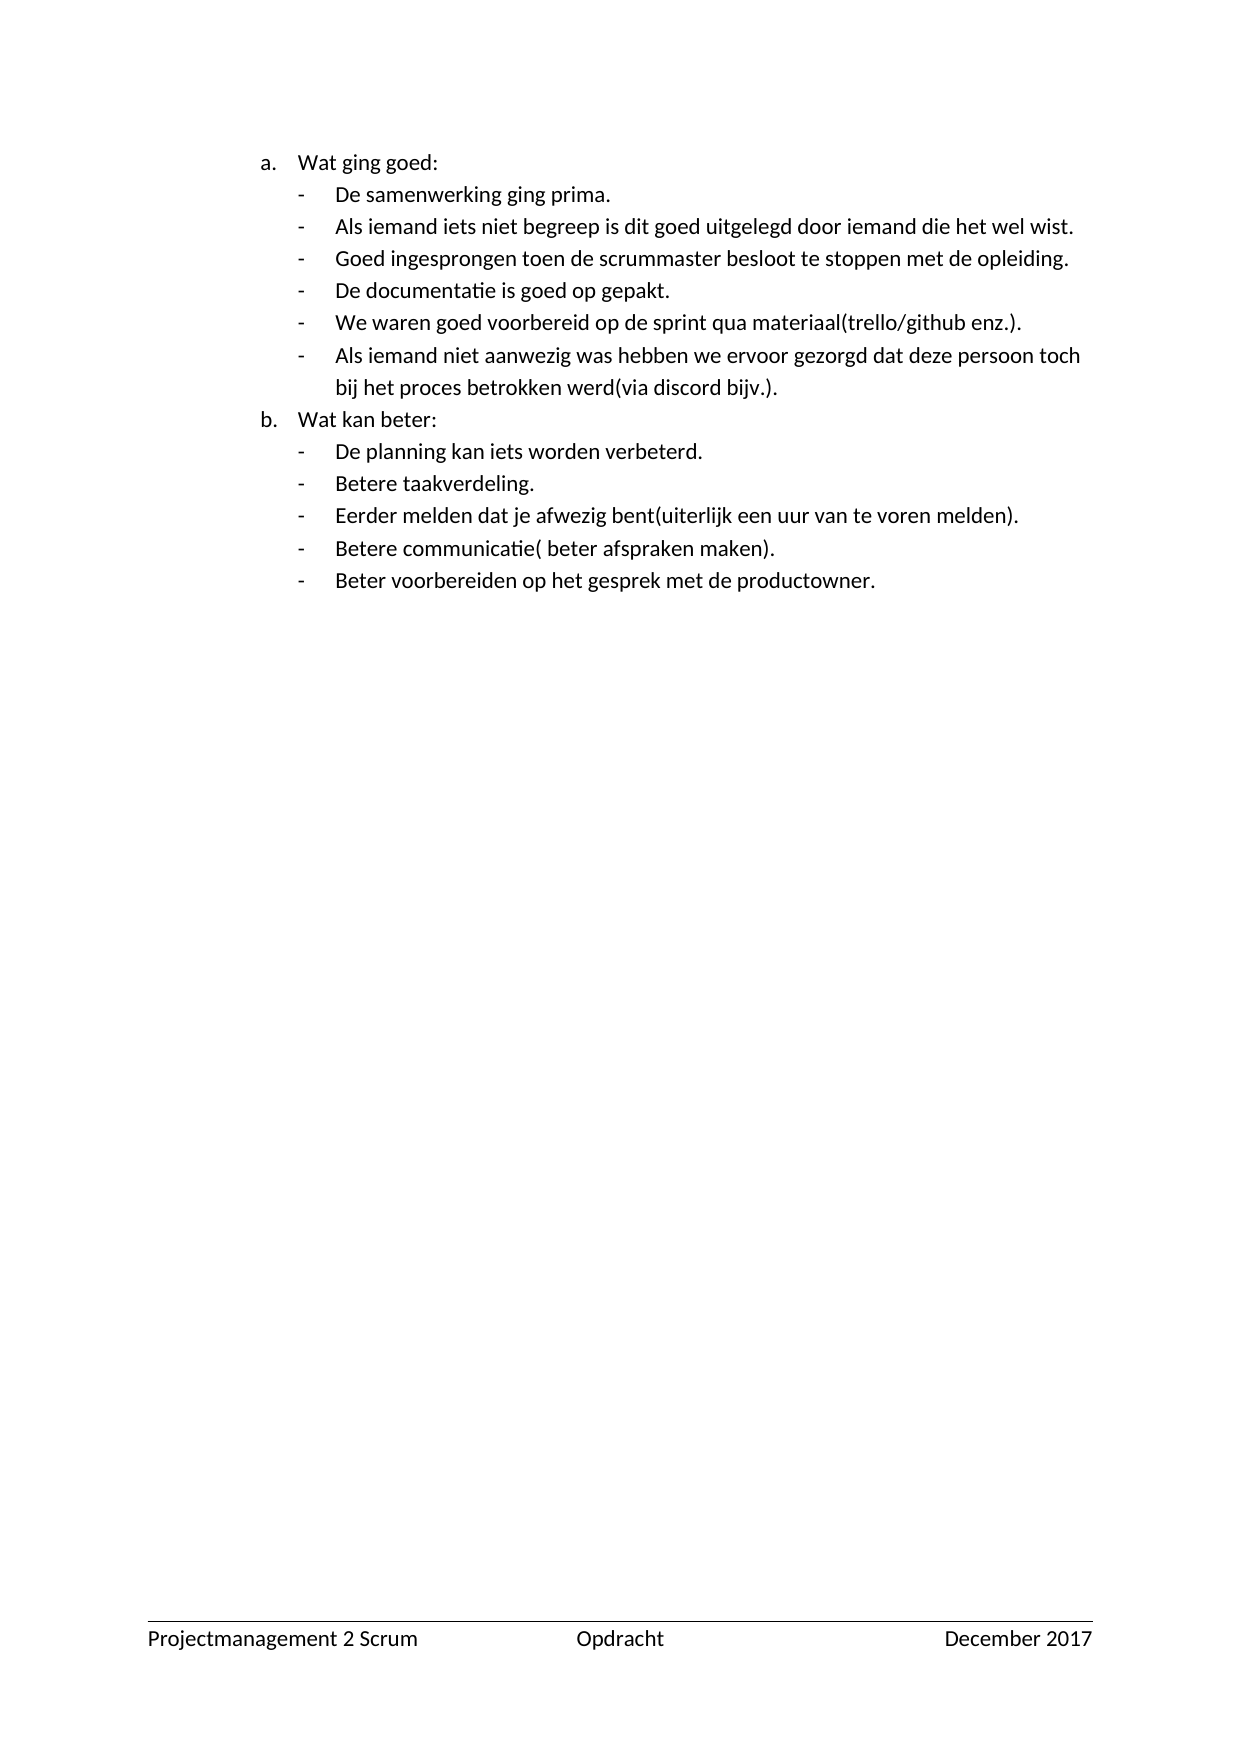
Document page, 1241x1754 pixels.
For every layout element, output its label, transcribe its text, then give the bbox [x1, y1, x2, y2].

list Betere communicatie( beter afspraken maken). [298, 534, 1093, 562]
list De documentatie is goed op gepakt. [298, 276, 1093, 304]
list De samenwerking ging prima. [298, 180, 1093, 208]
list Als iemand niet aanwezig was hebben we ervoor gezorgd dat deze persoon toch bij het proces betrokken werd(via discord bijv.). [298, 341, 1093, 401]
list Beter voorbereiden op het gesprek met de productowner. [298, 566, 1093, 594]
list Als iemand iets niet begreep is dit goed uitgelegd door iemand die het wel wist. [298, 212, 1093, 240]
list We waren goed voorbereid op de sprint qua materiaal(trello/github enz.). [298, 308, 1093, 337]
list Betere taakverdeling. [298, 469, 1093, 497]
list De planning kan iets worden verbeterd. [298, 437, 1093, 465]
list Eerder melden dat je afwezig bent(uiterlijk een uur van te voren melden). [298, 502, 1093, 530]
list Wat kan beter: [260, 405, 1093, 433]
list Goed ingesprongen toen de scrummaster besloot te stoppen met de opleiding. [298, 244, 1093, 272]
list Wat ging goed: [260, 148, 1093, 176]
